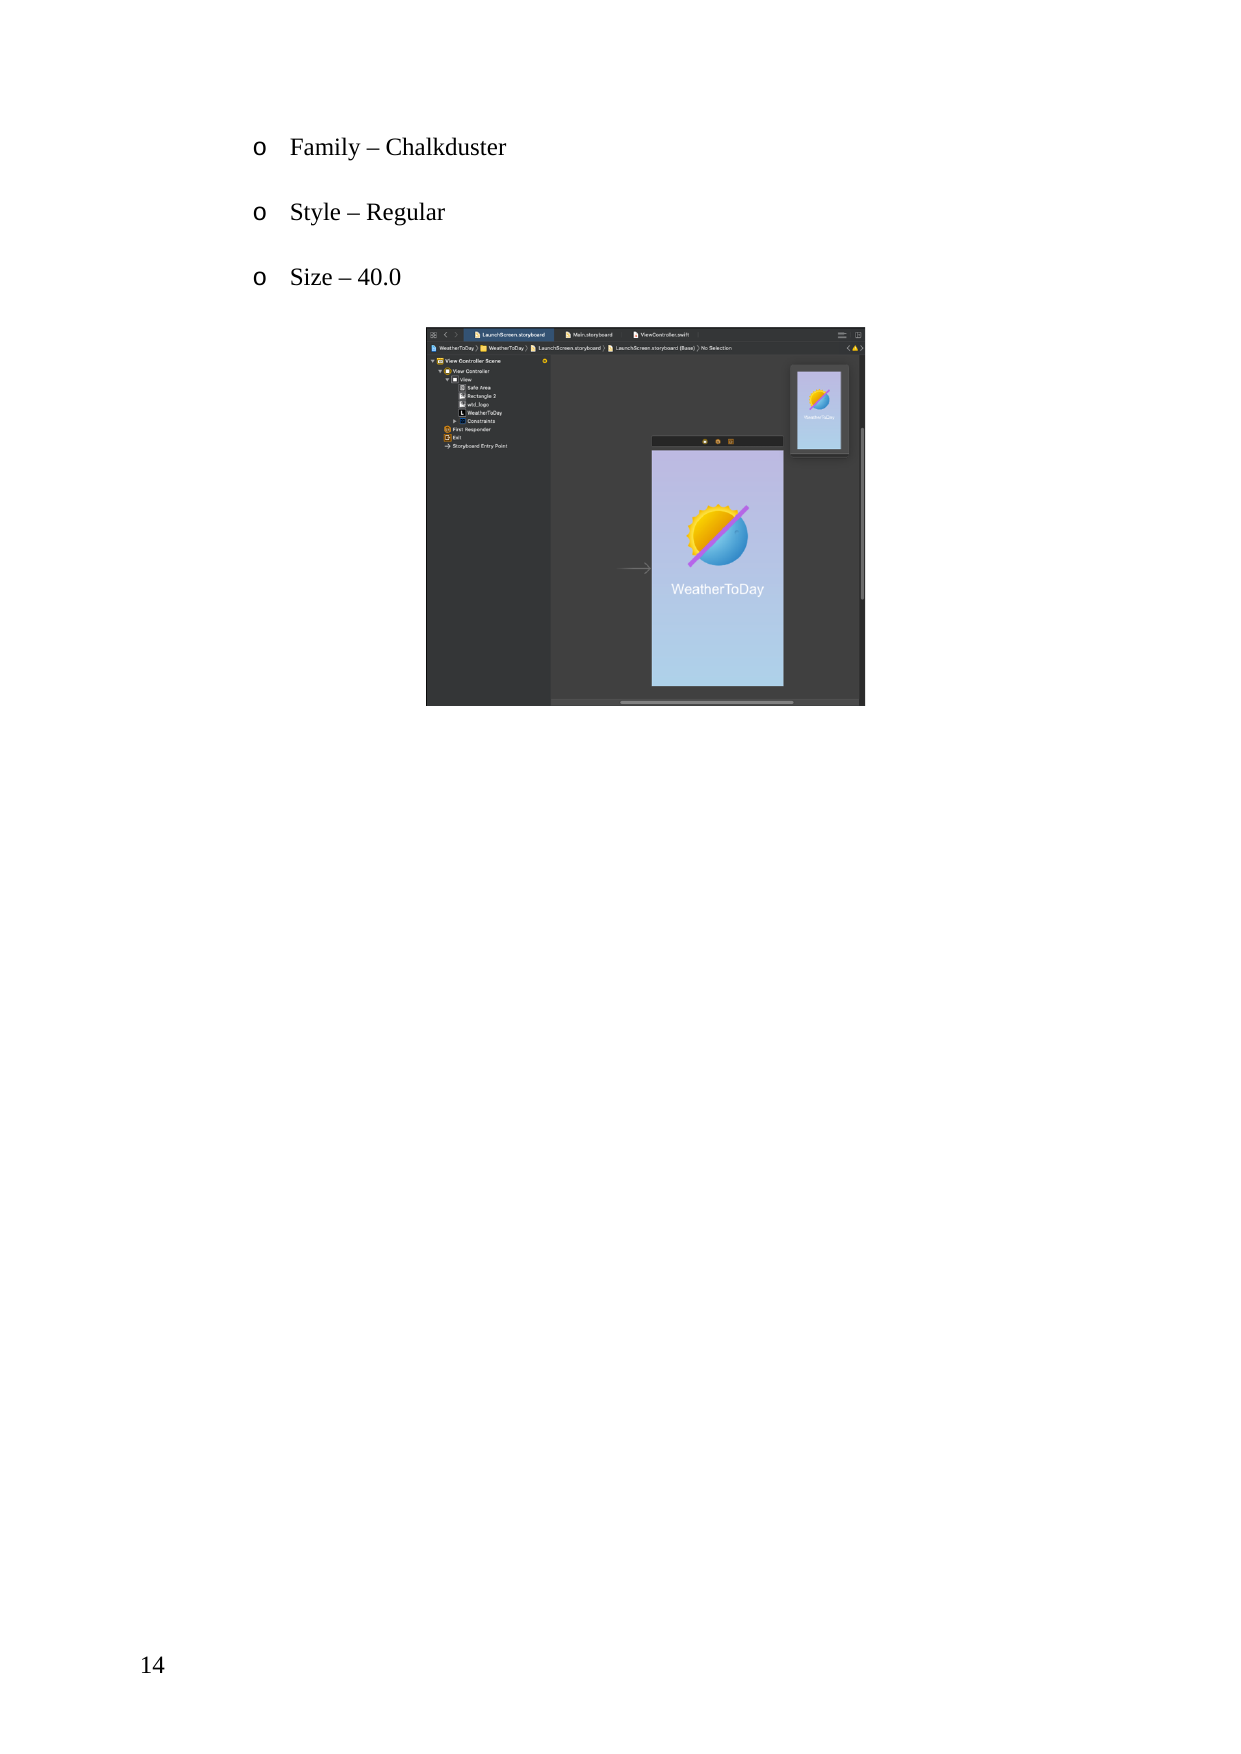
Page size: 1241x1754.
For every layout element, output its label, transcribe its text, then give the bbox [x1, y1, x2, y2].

list Style – Regular [252, 197, 1101, 228]
list Size – 40.0 [252, 262, 1101, 293]
picture [426, 327, 866, 706]
list Family – Chalkduster [252, 132, 1101, 163]
